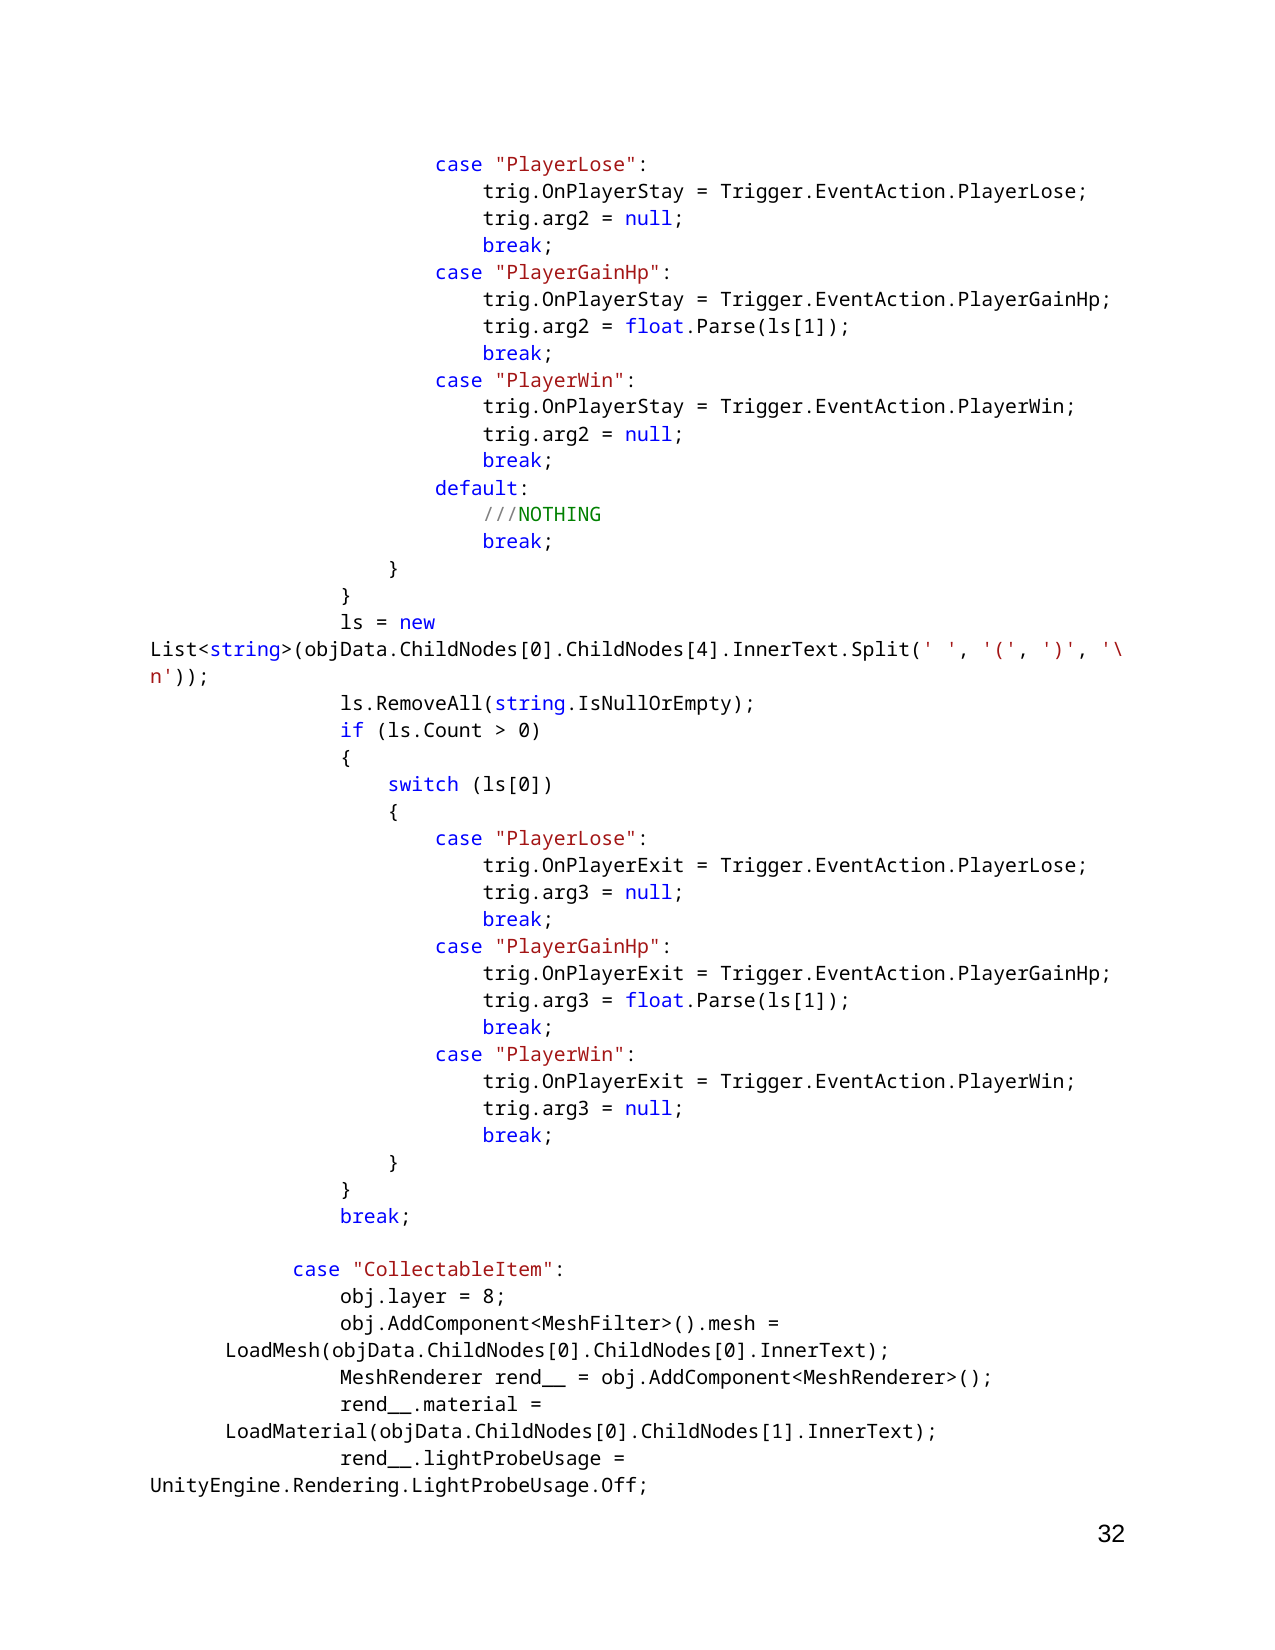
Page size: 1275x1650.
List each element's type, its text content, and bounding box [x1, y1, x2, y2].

text trig.arg2 = float.Parse(ls[1]); [150, 312, 1125, 339]
text case "PlayerLose": [150, 150, 1125, 177]
text rend__.lightProbeUsage = UnityEngine.Rendering.LightProbeUsage.Off; [150, 1444, 1125, 1498]
text } [150, 1175, 1125, 1202]
text { [150, 797, 1125, 824]
text trig.arg3 = null; [150, 878, 1125, 905]
text } [150, 1148, 1125, 1175]
text trig.arg2 = null; [150, 420, 1125, 447]
text break; [150, 905, 1125, 932]
text break; [150, 339, 1125, 366]
text trig.OnPlayerStay = Trigger.EventAction.PlayerWin; [150, 393, 1125, 420]
text trig.OnPlayerExit = Trigger.EventAction.PlayerLose; [150, 851, 1125, 878]
text trig.OnPlayerStay = Trigger.EventAction.PlayerLose; [150, 177, 1125, 204]
text } [150, 582, 1125, 609]
text rend__.material = [150, 1390, 1125, 1417]
text if (ls.Count > 0) [150, 717, 1125, 743]
text { [150, 743, 1125, 771]
text case "PlayerWin": [150, 366, 1125, 393]
text switch (ls[0]) [150, 771, 1125, 797]
text break; [150, 1013, 1125, 1040]
text default: [150, 474, 1125, 501]
text ls = new List<string>(objData.ChildNodes[0].ChildNodes[4].InnerText.Split(' ', '(', ')', '\n')); [150, 609, 1125, 689]
text trig.arg2 = null; [150, 204, 1125, 231]
text break; [150, 1202, 1125, 1229]
text trig.OnPlayerExit = Trigger.EventAction.PlayerWin; [150, 1067, 1125, 1094]
text LoadMaterial(objData.ChildNodes[0].ChildNodes[1].InnerText); [150, 1417, 1125, 1444]
text case "PlayerGainHp": [150, 258, 1125, 285]
text case "PlayerGainHp": [150, 932, 1125, 959]
text trig.arg3 = null; [150, 1094, 1125, 1121]
text obj.AddComponent<MeshFilter>().mesh = [150, 1309, 1125, 1336]
text break; [150, 447, 1125, 474]
text break; [150, 231, 1125, 258]
text case "PlayerLose": [150, 824, 1125, 851]
text ///NOTHING [150, 501, 1125, 528]
text } [150, 555, 1125, 582]
text break; [150, 528, 1125, 555]
text ls.RemoveAll(string.IsNullOrEmpty); [150, 689, 1125, 717]
text case "PlayerWin": [150, 1040, 1125, 1067]
text trig.OnPlayerExit = Trigger.EventAction.PlayerGainHp; [150, 959, 1125, 986]
text LoadMesh(objData.ChildNodes[0].ChildNodes[0].InnerText); [150, 1336, 1125, 1363]
text trig.OnPlayerStay = Trigger.EventAction.PlayerGainHp; [150, 285, 1125, 312]
text break; [150, 1121, 1125, 1148]
text obj.layer = 8; [150, 1282, 1125, 1309]
text trig.arg3 = float.Parse(ls[1]); [150, 986, 1125, 1013]
text case "CollectableItem": [150, 1255, 1125, 1282]
text MeshRenderer rend__ = obj.AddComponent<MeshRenderer>(); [150, 1363, 1125, 1390]
